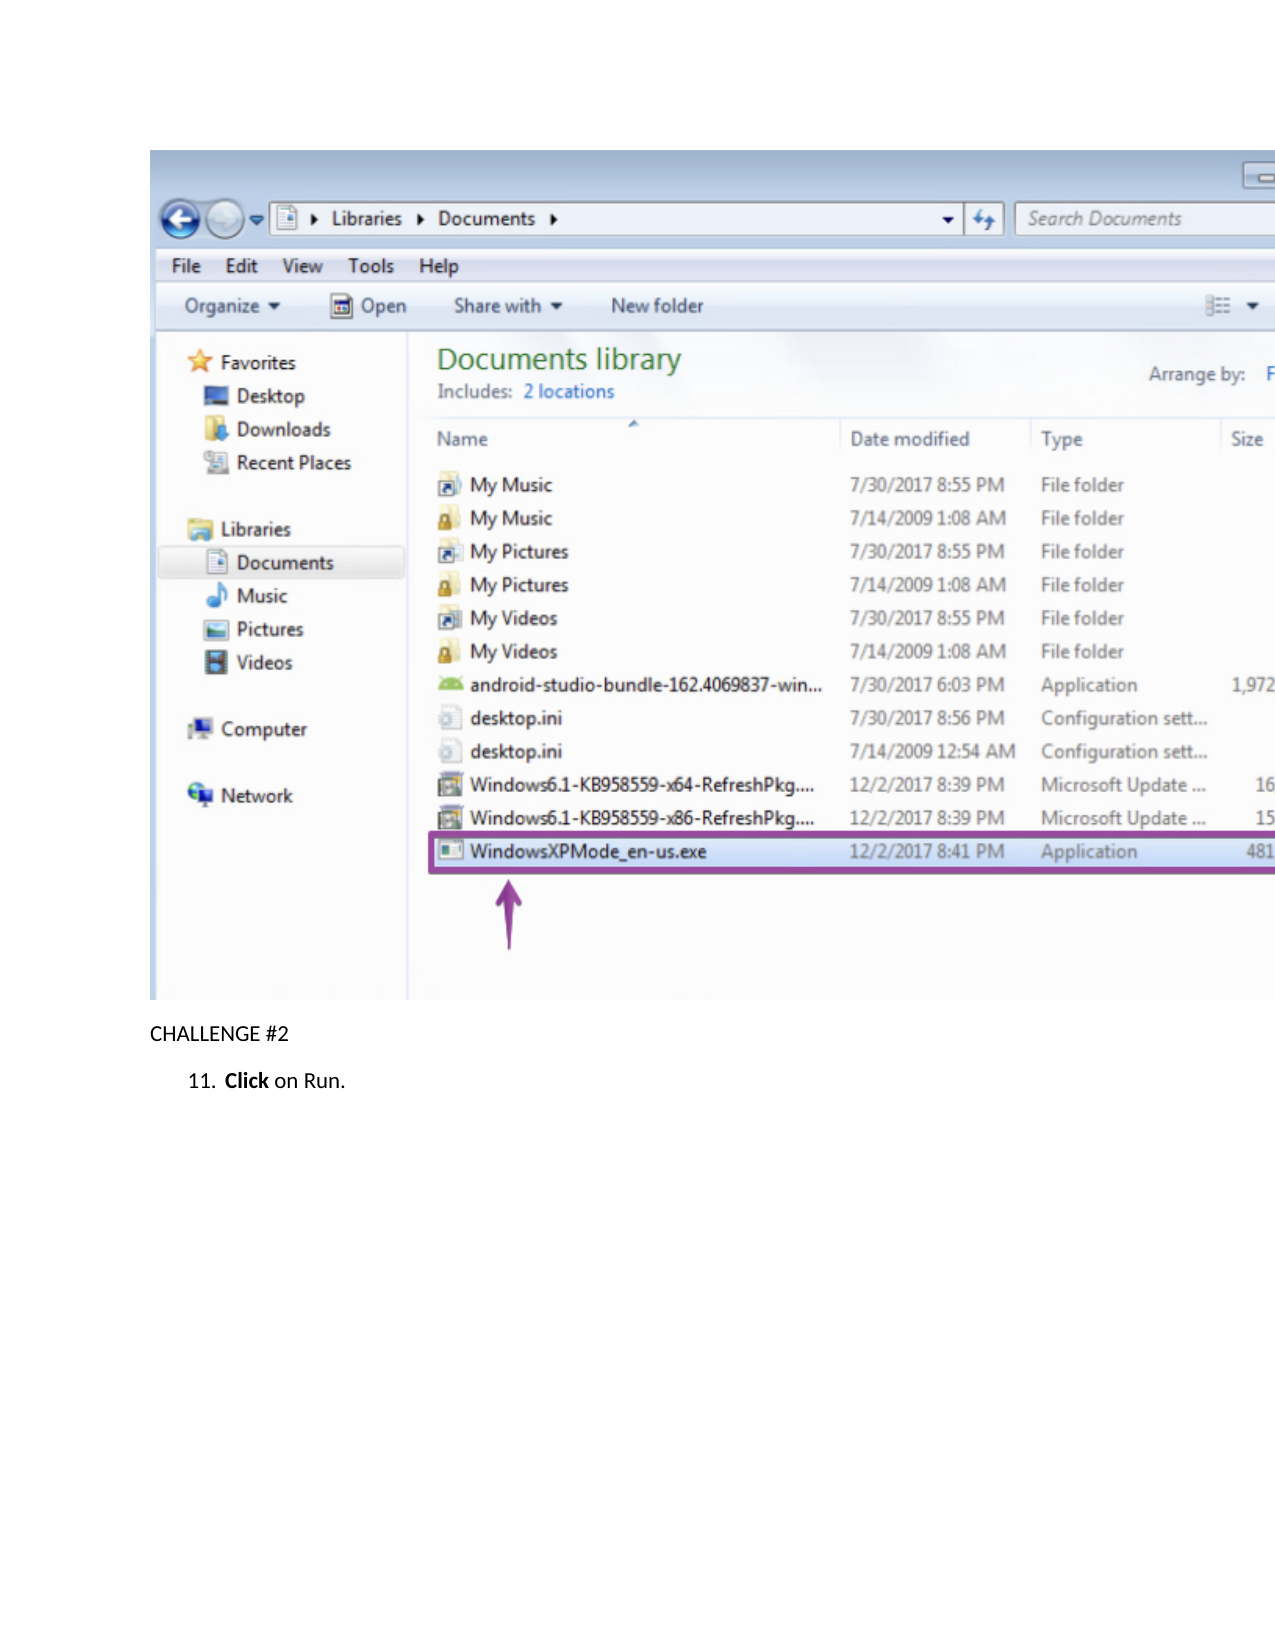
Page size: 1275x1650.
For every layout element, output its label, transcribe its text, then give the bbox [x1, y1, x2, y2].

list Click on Run. [187, 1066, 1125, 1094]
text CHALLENGE #2 [150, 1019, 1125, 1047]
picture [150, 150, 1275, 1000]
